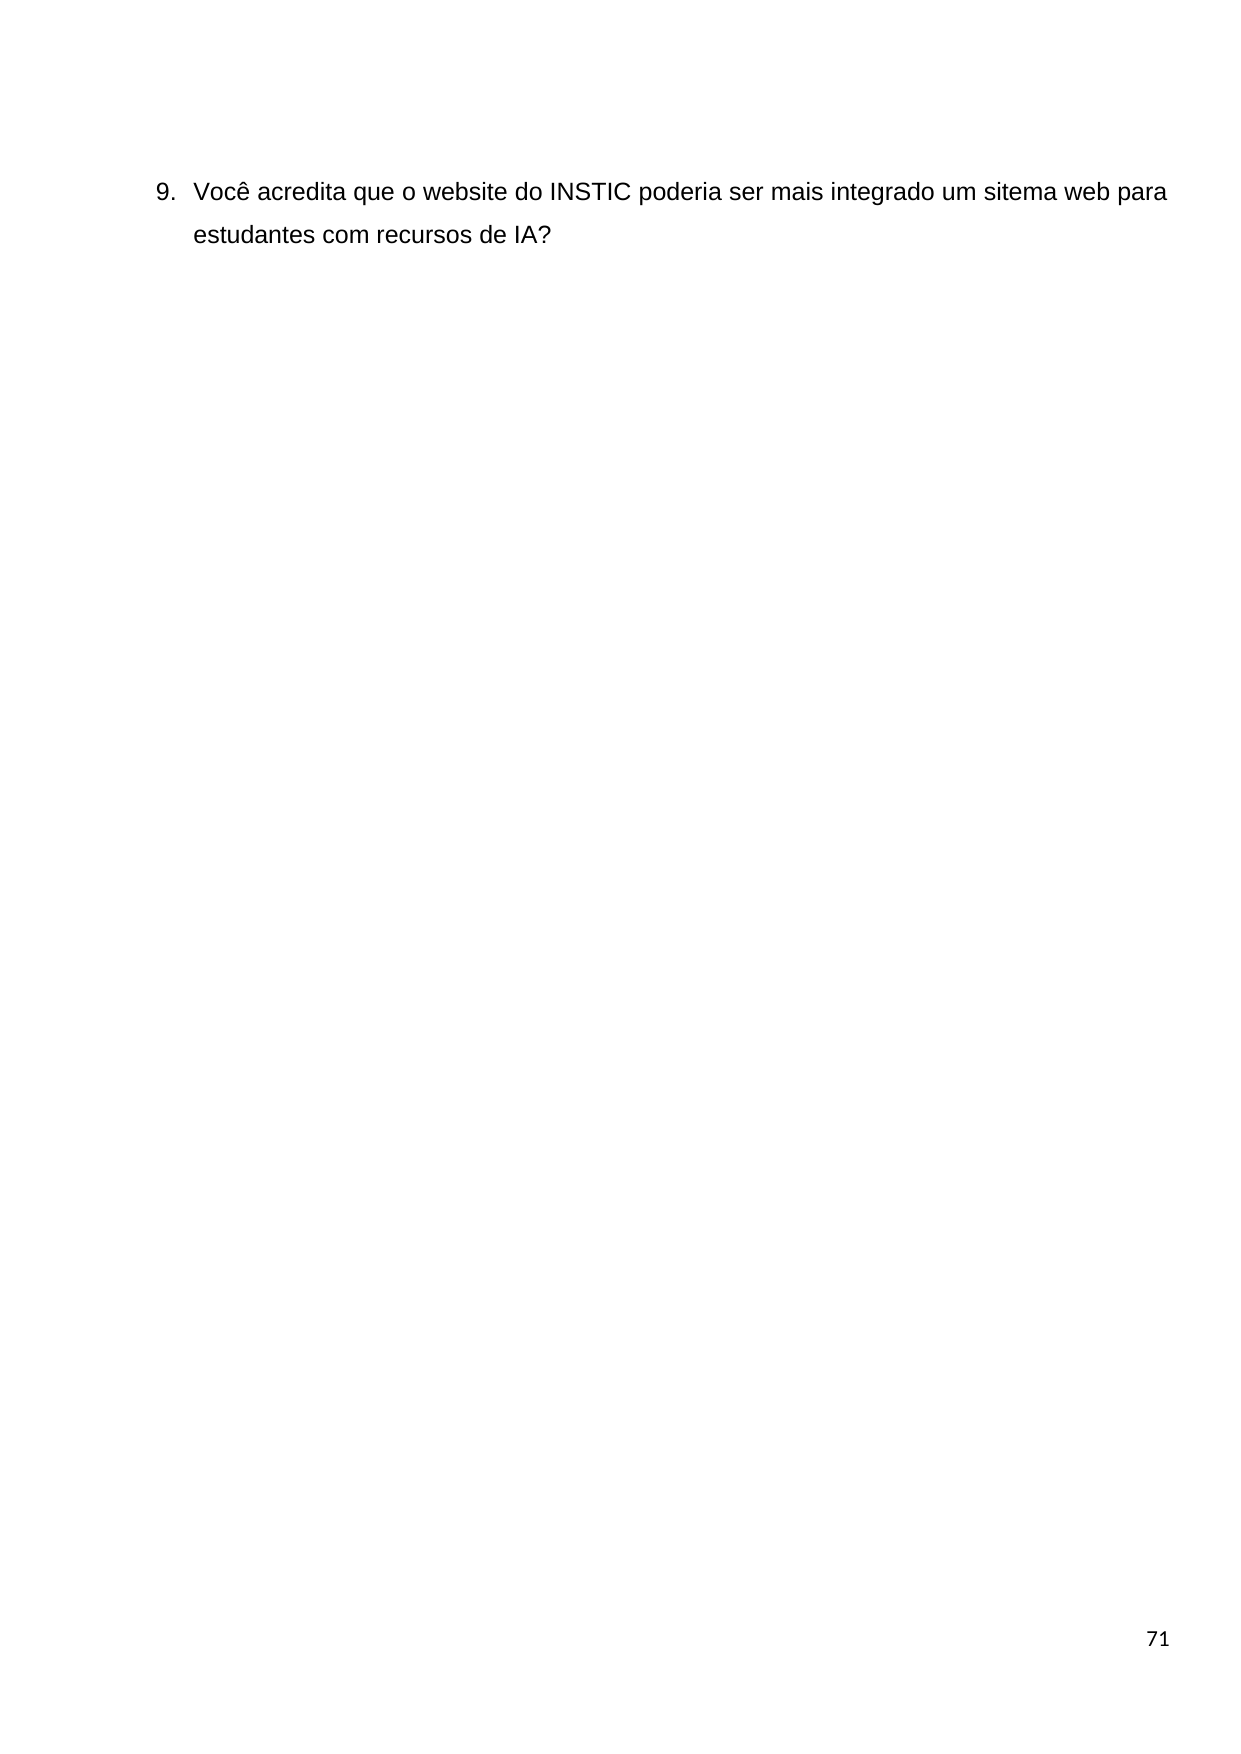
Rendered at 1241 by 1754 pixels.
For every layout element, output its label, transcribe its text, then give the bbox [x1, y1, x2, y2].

list Você acredita que o website do INSTIC poderia ser mais integrado um sitema web para estudantes com recursos de IA? [156, 177, 1169, 249]
